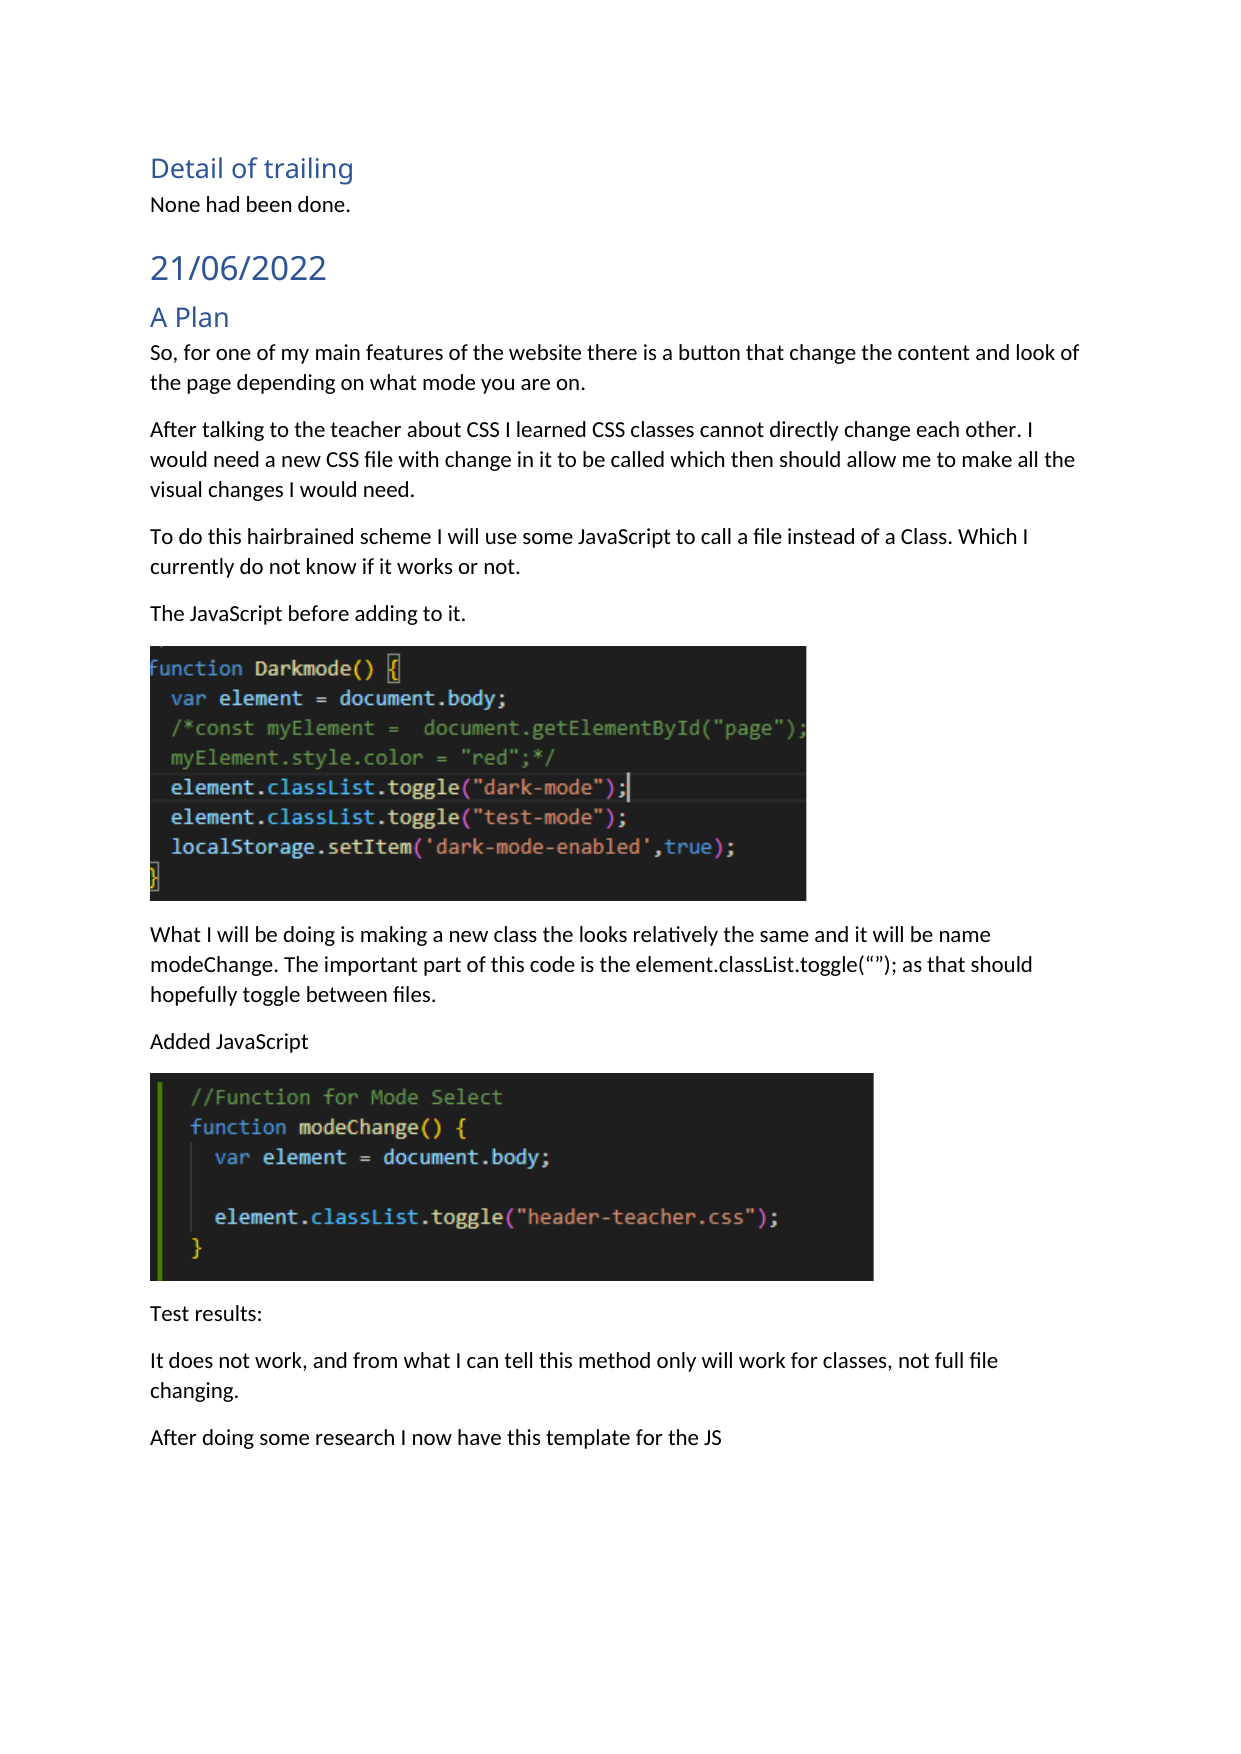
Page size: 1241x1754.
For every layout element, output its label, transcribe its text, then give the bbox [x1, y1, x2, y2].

text So, for one of my main features of the website there is a button that change the content and look of the page depending on what mode you are on. [150, 338, 1090, 396]
picture [150, 646, 807, 901]
text Test results: [150, 1299, 1090, 1327]
text None had been done. [150, 190, 1090, 218]
text What I will be doing is making a new class the looks relatively the same and it will be name modeChange. The important part of this code is the element.classList.toggle(“”); as that should hopefully toggle between files. [150, 920, 1090, 1008]
text It does not work, and from what I can tell this method only will work for classes, not full file changing. [150, 1346, 1090, 1404]
subtitle 21/06/2022 [150, 245, 1090, 290]
text The JavaScript before adding to it. [150, 599, 1090, 627]
text After talking to the teacher about CSS I learned CSS classes cannot directly change each other. I would need a new CSS file with change in it to be called which then should allow me to make all the visual changes I would need. [150, 415, 1090, 503]
picture [150, 1073, 874, 1281]
text To do this hairbrained scheme I will use some JavaScript to call a file instead of a Class. Which I currently do not know if it works or not. [150, 522, 1090, 581]
subtitle A Plan [150, 298, 1090, 335]
text After doing some research I now have this template for the JS [150, 1423, 1090, 1451]
text Added JavaScript [150, 1027, 1090, 1055]
subtitle Detail of trailing [150, 150, 1090, 187]
